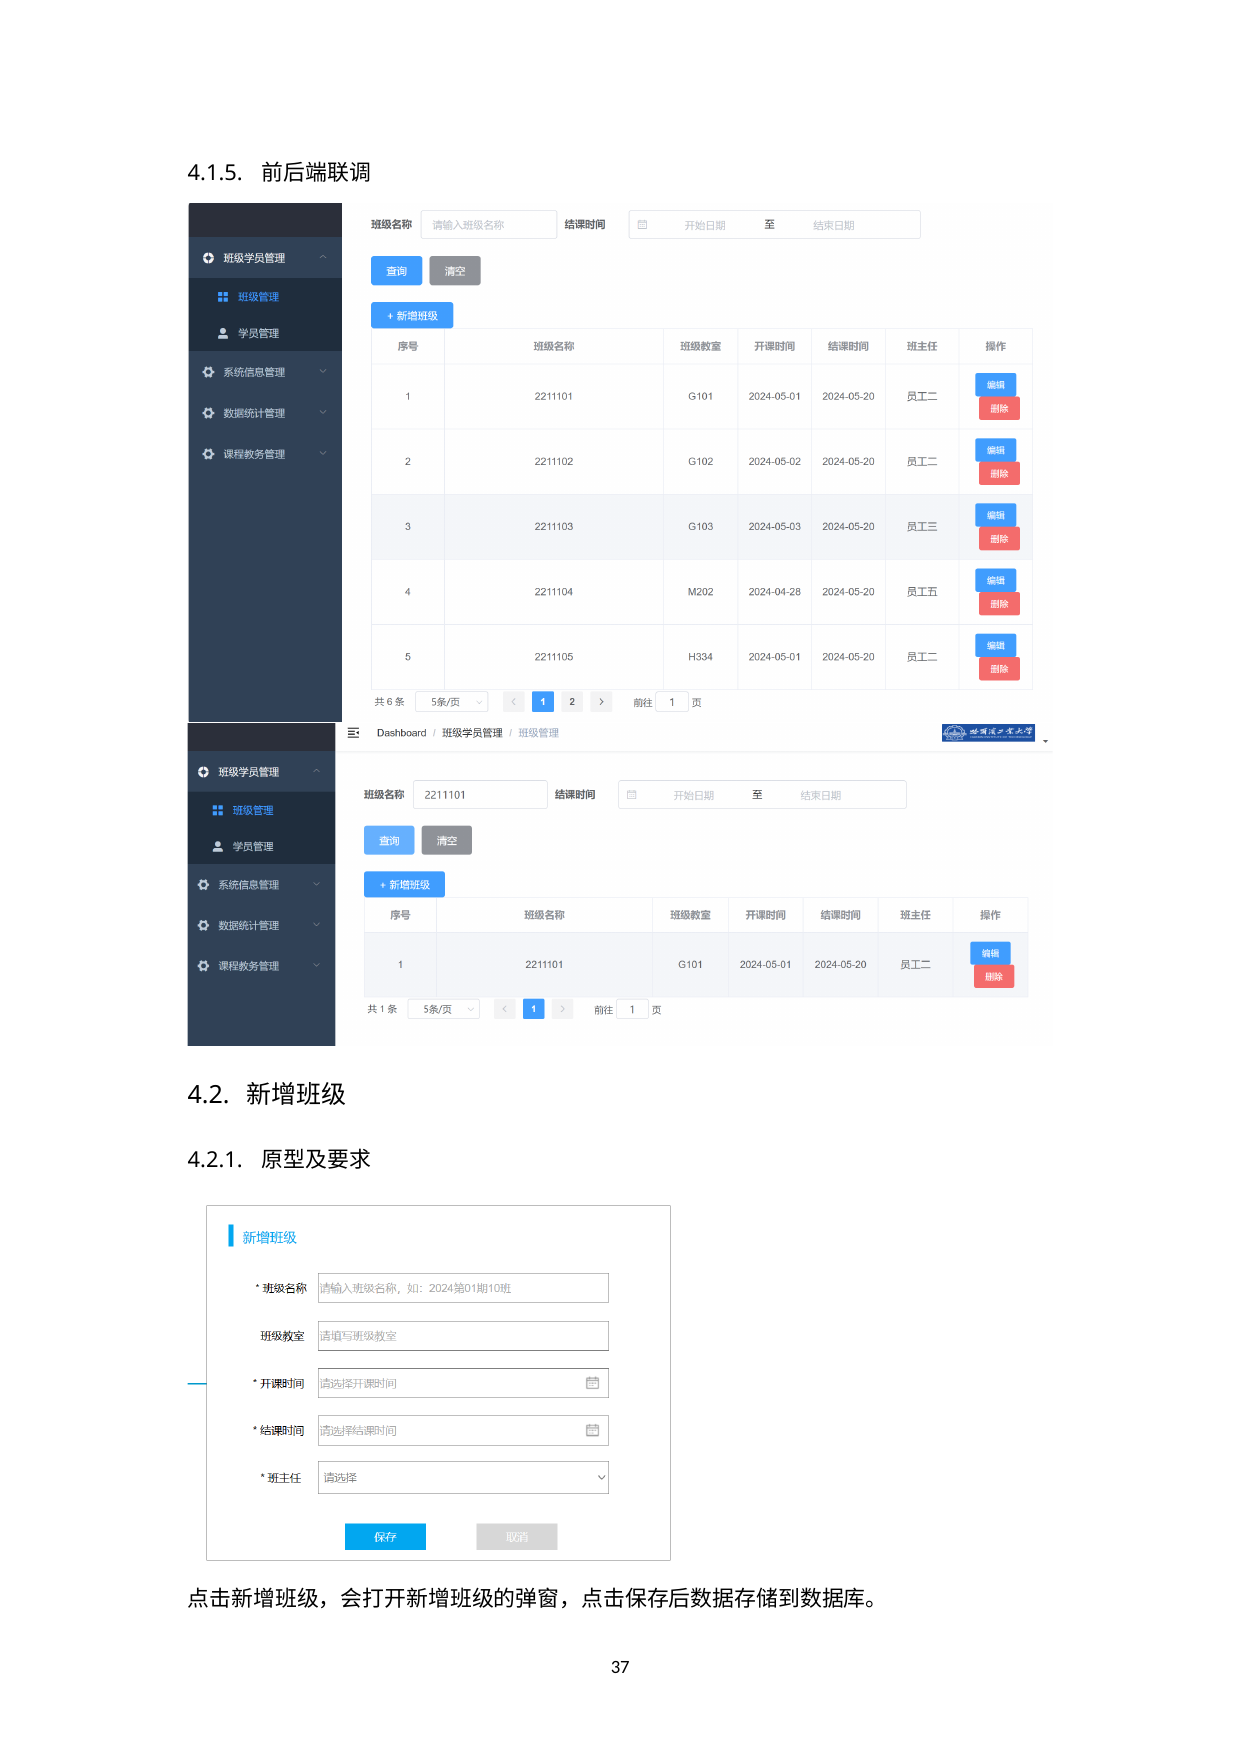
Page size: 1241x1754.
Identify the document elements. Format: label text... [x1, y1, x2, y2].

subtitle 前后端联调 [187, 154, 1053, 187]
subtitle 原型及要求 [187, 1142, 1053, 1174]
text 点击新增班级，会打开新增班级的弹窗，点击保存后数据存储到数据库。 [187, 1581, 1053, 1613]
subtitle 新增班级 [187, 1061, 1053, 1126]
picture [187, 723, 1053, 1046]
picture [187, 1190, 682, 1570]
picture [187, 203, 1053, 722]
